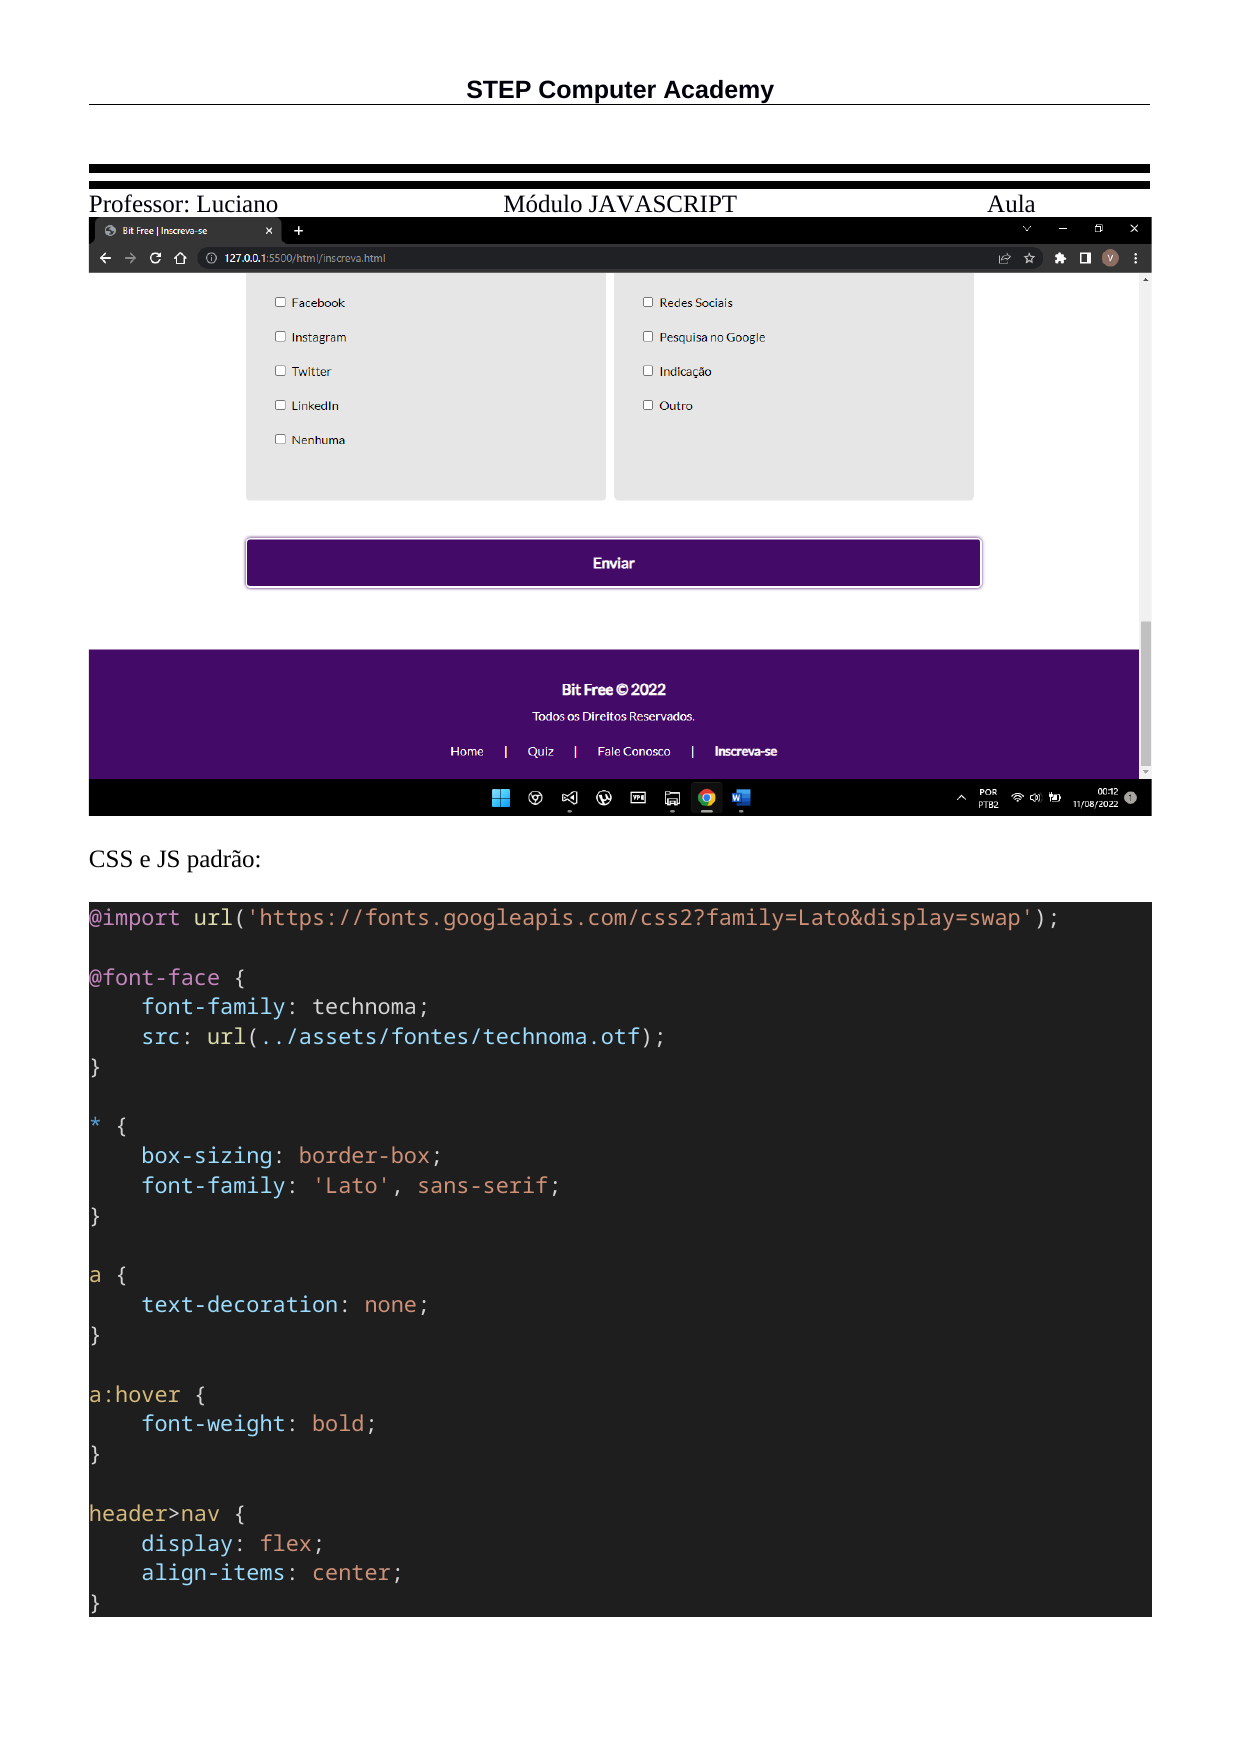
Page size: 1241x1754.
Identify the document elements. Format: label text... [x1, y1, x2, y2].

text box-sizing: border-box; [89, 1140, 1152, 1170]
text a { [89, 1259, 1152, 1289]
text CSS e JS padrão: [89, 844, 1152, 873]
text src: url(../assets/fontes/technoma.otf); [89, 1021, 1152, 1051]
text * { [89, 1110, 1152, 1140]
text } [89, 1438, 1152, 1468]
text @font-face { [89, 961, 1152, 991]
text } [89, 1200, 1152, 1229]
text text-decoration: none; [89, 1289, 1152, 1319]
text @import url('https://fonts.googleapis.com/css2?family=Lato&display=swap'); [89, 902, 1152, 932]
picture [88, 217, 1152, 816]
text } [89, 1319, 1152, 1349]
text } [89, 1051, 1152, 1081]
text } [89, 1587, 1152, 1617]
text a:hover { [89, 1378, 1152, 1408]
text font-family: technoma; [89, 991, 1152, 1021]
text header>nav { [89, 1498, 1152, 1527]
text font-weight: bold; [89, 1408, 1152, 1438]
text align-items: center; [89, 1557, 1152, 1587]
text display: flex; [89, 1527, 1152, 1557]
text font-family: 'Lato', sans-serif; [89, 1170, 1152, 1200]
